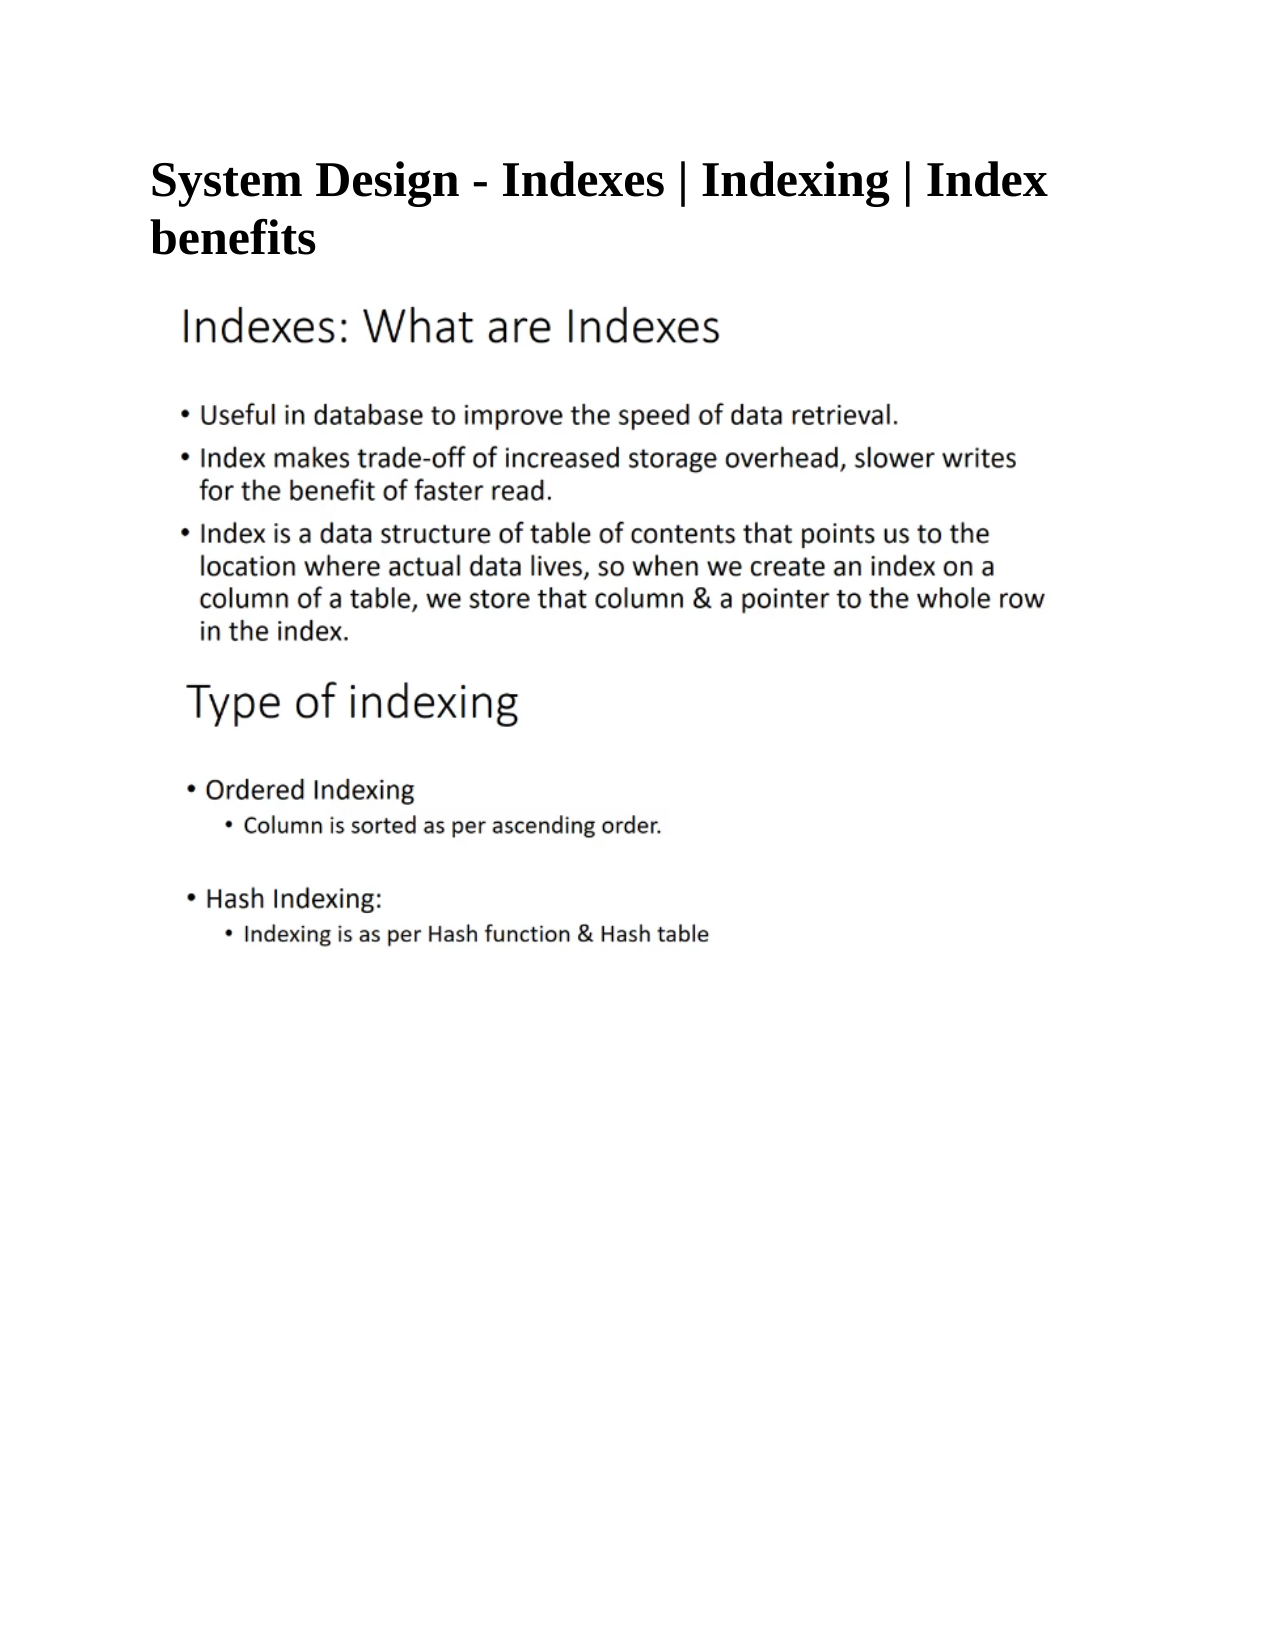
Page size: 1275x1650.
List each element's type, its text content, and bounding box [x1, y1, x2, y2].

picture [150, 294, 1125, 649]
picture [150, 667, 1125, 956]
subtitle System Design - Indexes | Indexing | Index benefits [150, 150, 1125, 265]
